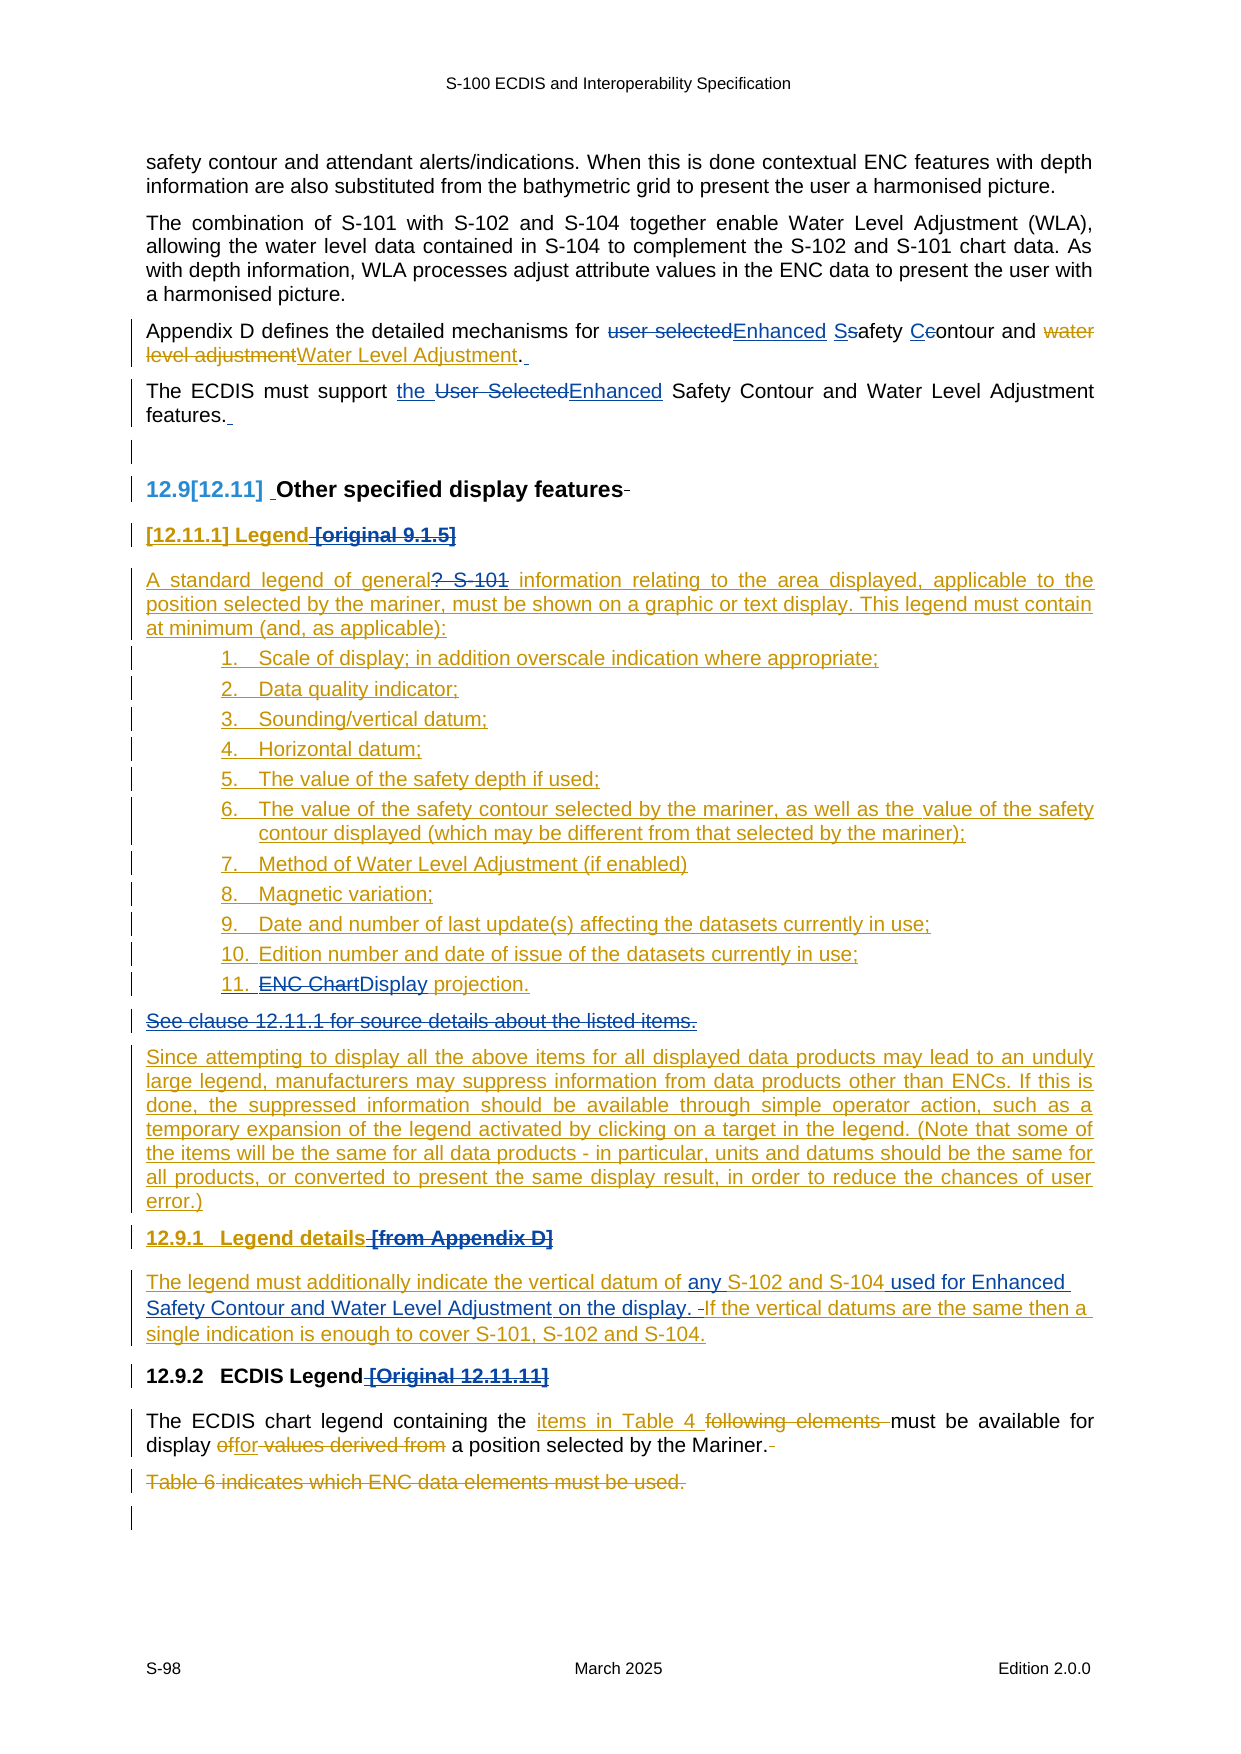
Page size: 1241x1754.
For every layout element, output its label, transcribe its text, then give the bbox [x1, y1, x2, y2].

text The ECDIS must support Safety Contour and Water Level Adjustment features. [146, 379, 1094, 427]
text Appendix D defines the detailed mechanisms for afety ontour and . [146, 319, 1094, 367]
subtitle Other specified display features [146, 476, 1094, 502]
subtitle ECDIS Legend [146, 1364, 1094, 1388]
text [146, 150, 1094, 198]
text The ECDIS chart legend containing the must be available for display a position selected by the Mariner. [146, 1409, 1094, 1457]
text The combination of S-101 with S-102 and S-104 together enable Water Level Adjustment (WLA), allowing the water level data contained in S-104 to complement the S-102 and S-101 chart data. As with depth information, WLA processes adjust attribute values in the ENC data to present the user with a harmonised picture. [146, 210, 1094, 306]
